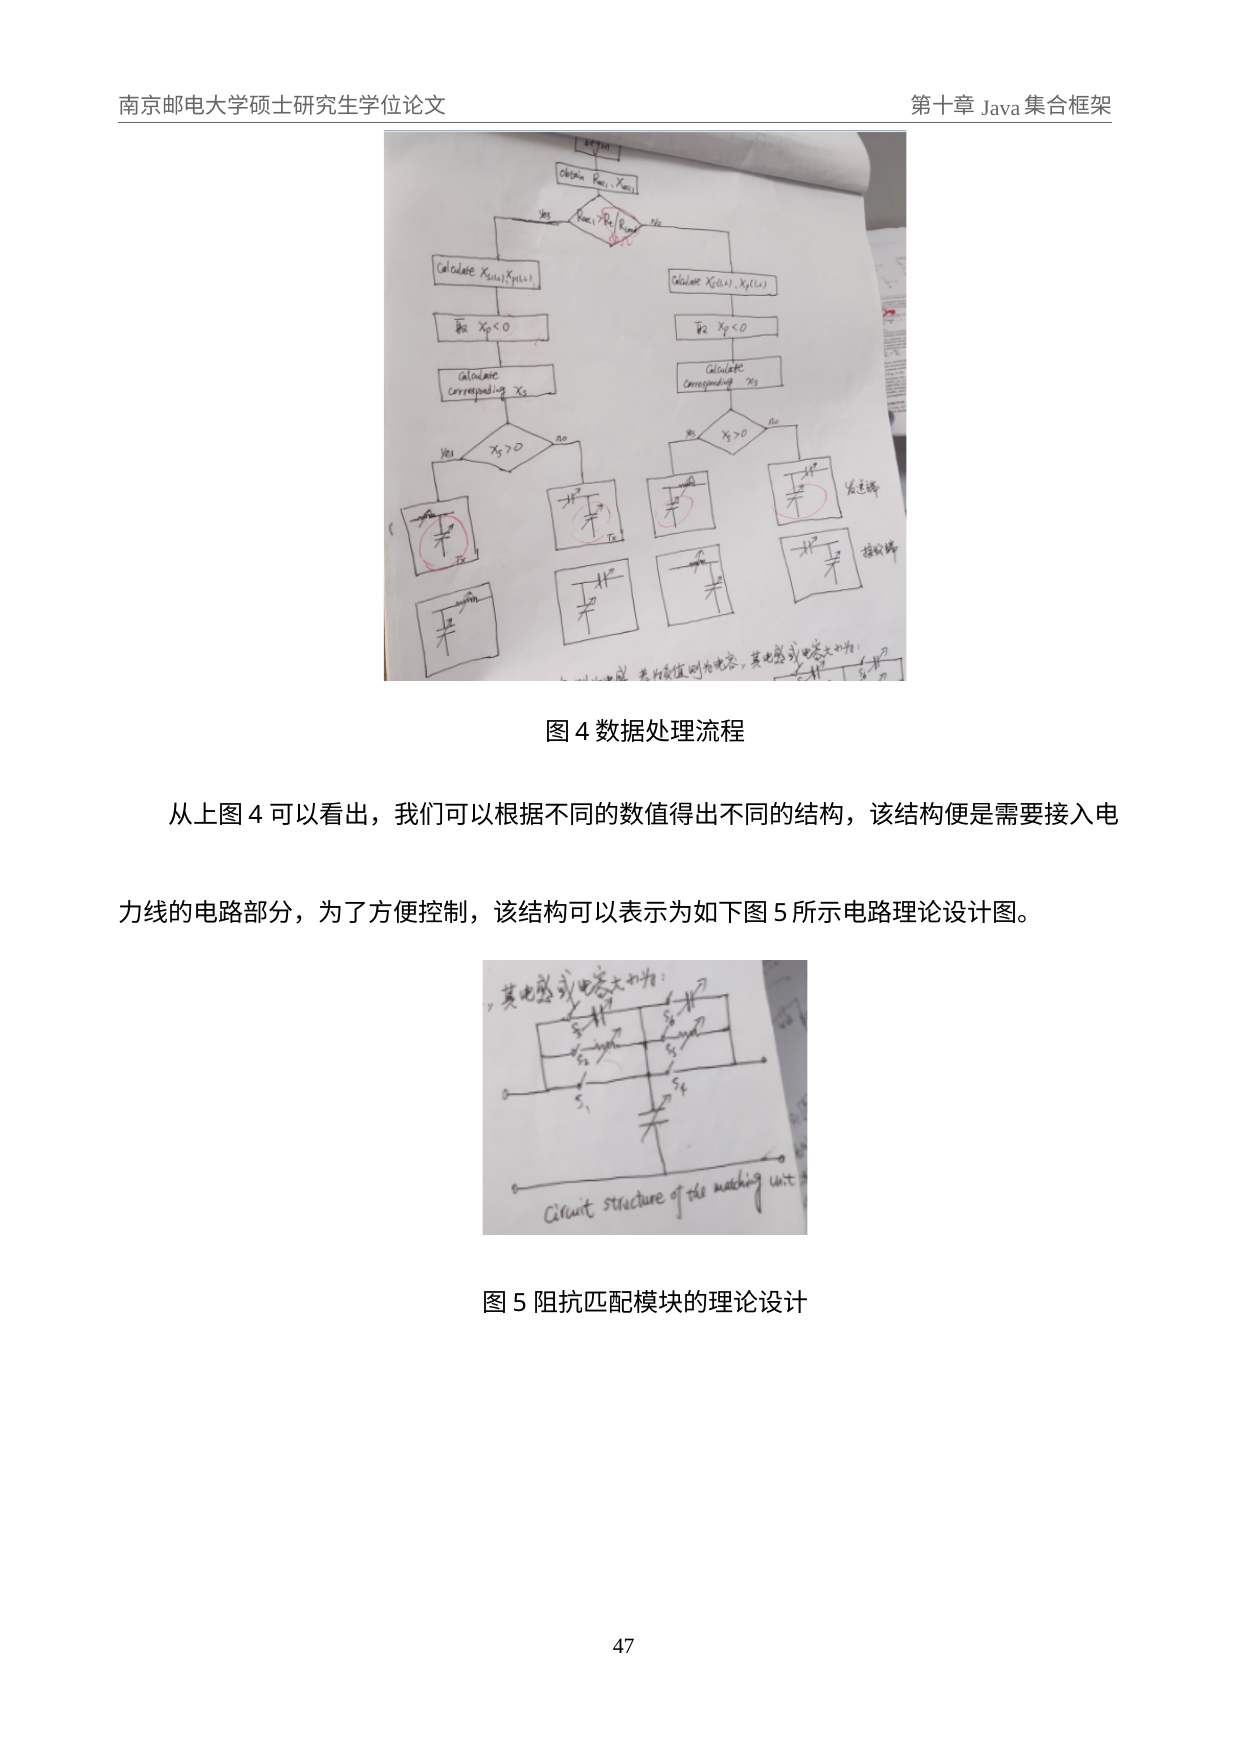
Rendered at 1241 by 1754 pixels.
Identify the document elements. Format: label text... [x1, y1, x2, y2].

text 图4 数据处理流程 [118, 697, 1122, 762]
text 图5 阻抗匹配模块的理论设计 [118, 1268, 1122, 1333]
picture [383, 130, 907, 681]
text 从上图4 可以看出，我们可以根据不同的数值得出不同的结构，该结构便是需要接入电力线的电路部分，为了方便控制，该结构可以表示为如下图5所示电路理论设计图。 [118, 780, 1122, 943]
picture [482, 960, 808, 1235]
